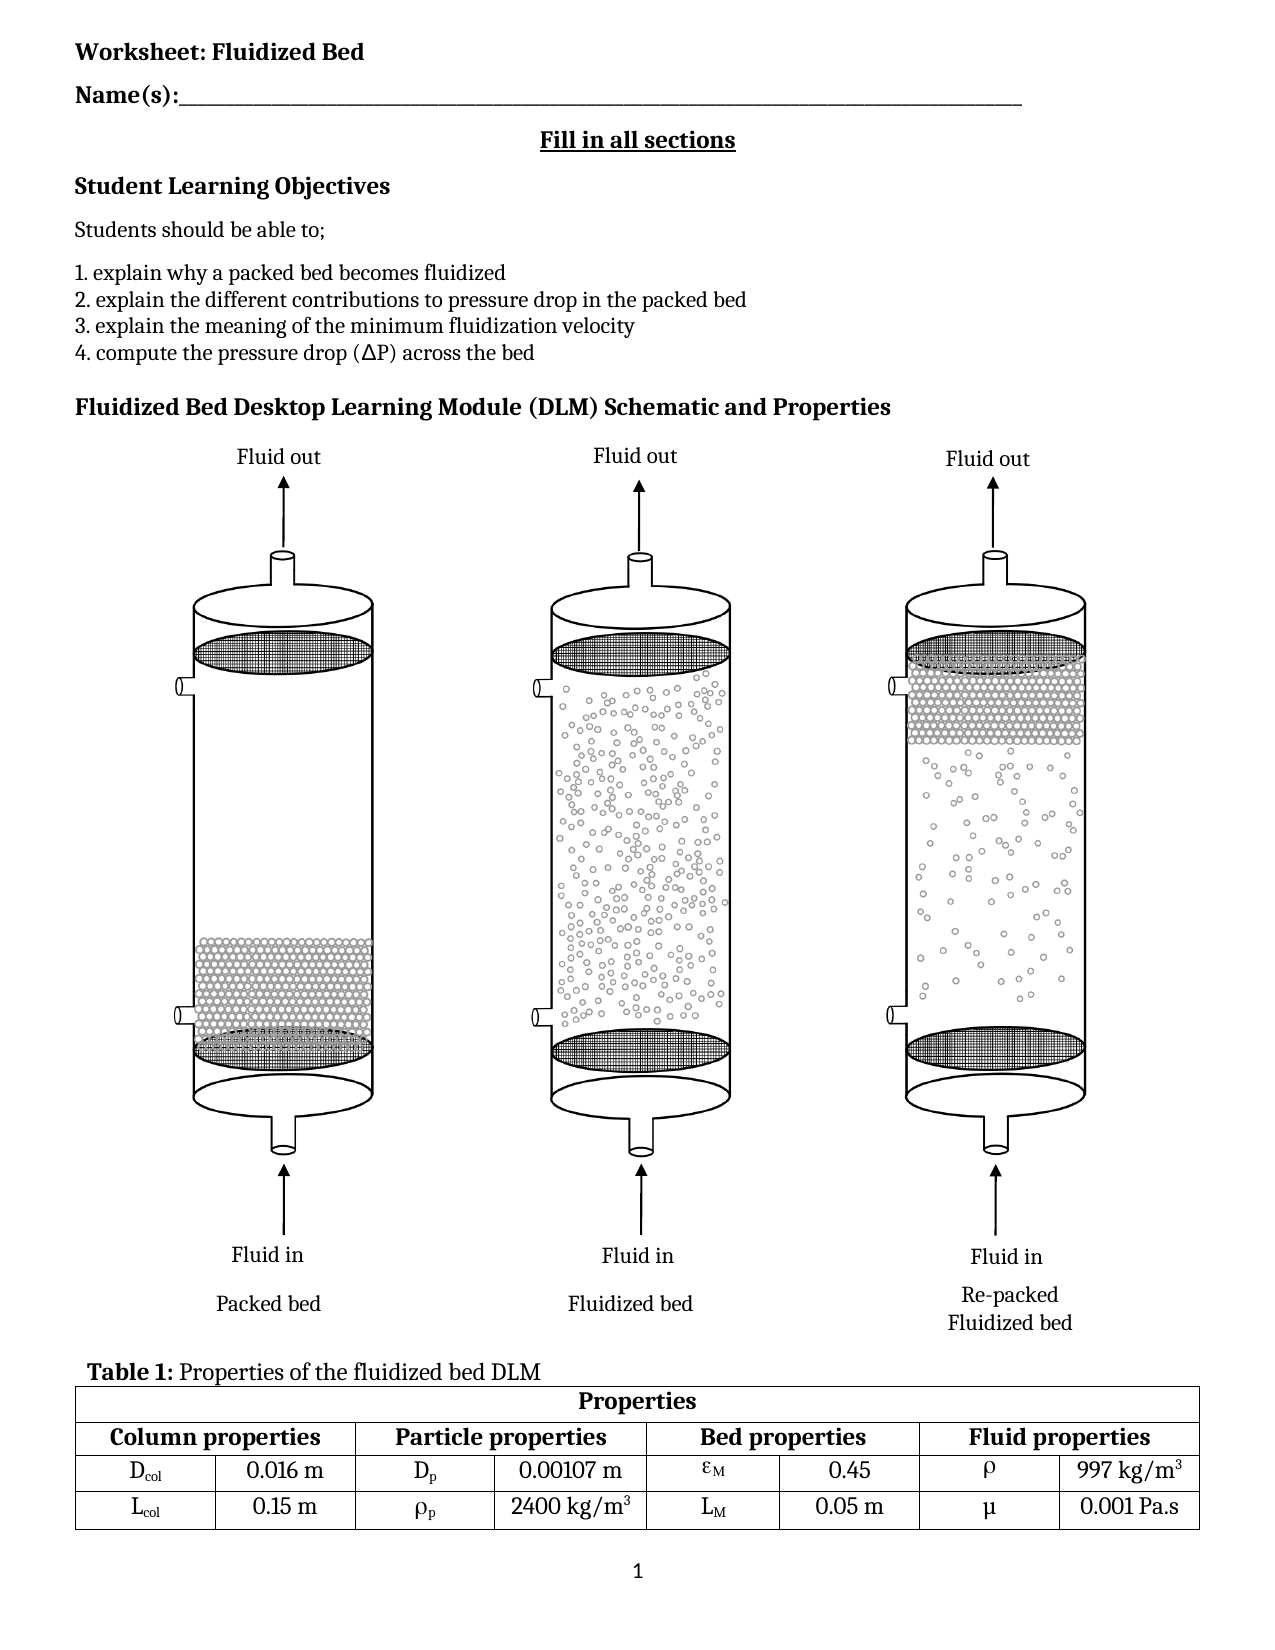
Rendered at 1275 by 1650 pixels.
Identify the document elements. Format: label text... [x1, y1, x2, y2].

table_cell Fluid properties [920, 1423, 1199, 1455]
table_cell Particle properties [356, 1423, 646, 1455]
table_cell Lcol [76, 1492, 215, 1529]
table_cell 0.001 Pa.s [1060, 1492, 1199, 1529]
text Name(s):___________________________________________________________________________________________ [75, 81, 1200, 109]
table_cell 997 kg/m3 [1060, 1456, 1199, 1491]
text 3. explain the meaning of the minimum fluidization velocity [75, 313, 1200, 339]
table_cell 2400 kg/m3 [495, 1492, 646, 1529]
table_cell r [920, 1456, 1059, 1491]
table_cell eM [647, 1456, 779, 1491]
text Fluidized Bed Desktop Learning Module (DLM) Schematic and Properties [75, 393, 1200, 421]
text Student Learning Objectives [75, 172, 1200, 200]
table_cell Dcol [76, 1456, 215, 1491]
text 1. explain why a packed bed becomes fluidized [75, 260, 1200, 286]
table_cell µ [920, 1492, 1059, 1529]
table_cell 0.15 m [216, 1492, 355, 1529]
table_cell Bed properties [647, 1423, 919, 1455]
table_cell 0.00107 m [495, 1456, 646, 1491]
text 4. compute the pressure drop (ΔP) across the bed [75, 339, 1200, 366]
table_cell Properties [76, 1387, 1199, 1422]
table_cell rp [356, 1492, 494, 1529]
text Fill in all sections [75, 126, 1200, 155]
text 2. explain the different contributions to pressure drop in the packed bed [75, 286, 1200, 313]
table_cell 0.016 m [216, 1456, 355, 1491]
table_cell Column properties [76, 1423, 355, 1455]
text Students should be able to; [75, 217, 1200, 243]
table_cell 0.45 [780, 1456, 919, 1491]
picture [137, 536, 1139, 1181]
table_cell Dp [356, 1456, 494, 1491]
table_cell 0.05 m [780, 1492, 919, 1529]
table_cell LM [647, 1492, 779, 1529]
table_header Table 1: Properties of the fluidized bed DLM [76, 1358, 1199, 1386]
